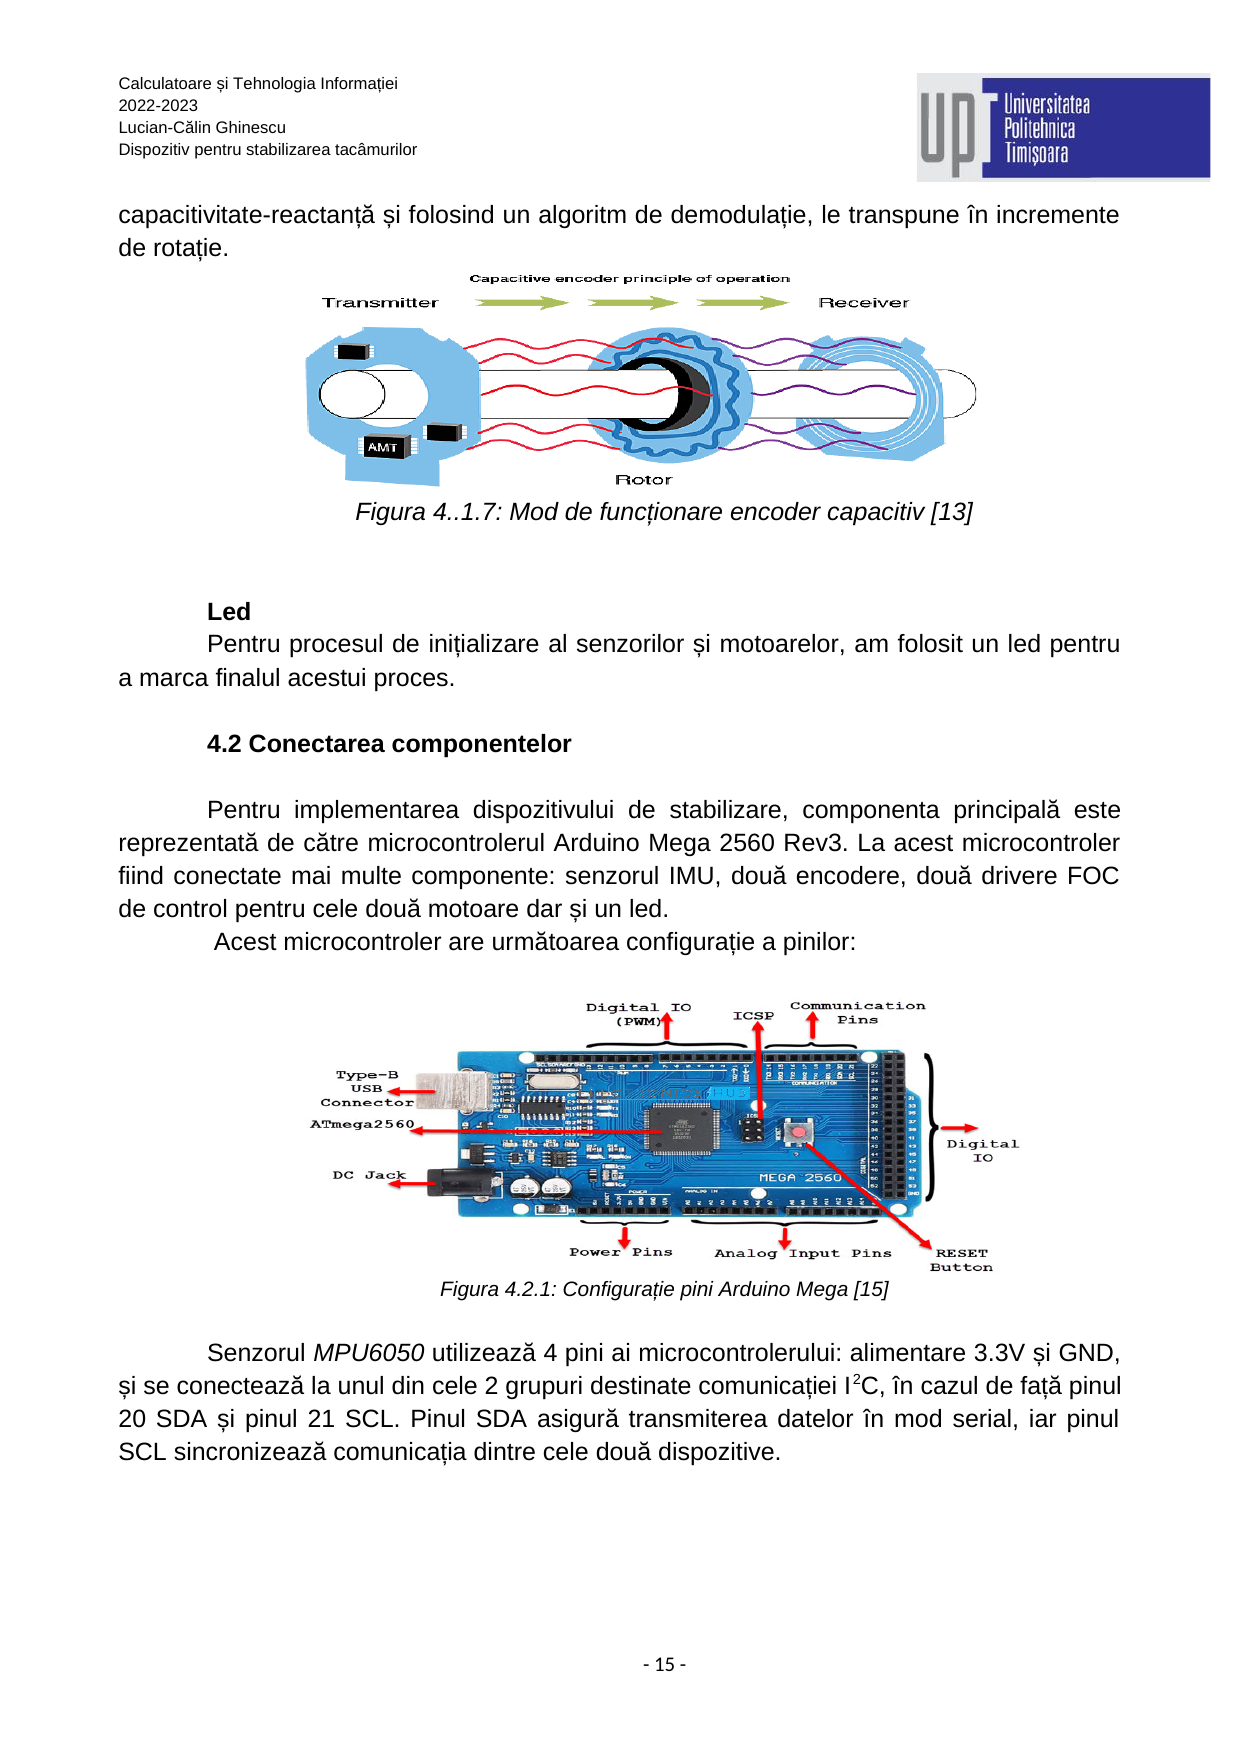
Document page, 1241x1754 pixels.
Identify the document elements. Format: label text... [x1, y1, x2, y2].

picture [306, 992, 1023, 1273]
text Figura 4.2.1: Configurație pini Arduino Mega [15] [118, 1277, 1122, 1301]
text Pentru implementarea dispozitivului de stabilizare, componenta principală este reprezentată de către microcontrolerul Arduino Mega 2560 Rev3. La acest microcontroler fiind conectate mai multe componente: senzorul IMU, două encodere, două drivere FOC de control pentru cele două motoare dar și un led. [118, 794, 1122, 922]
text Led [118, 596, 1122, 625]
picture [916, 73, 1211, 182]
text Senzorul MPU6050 utilizează 4 pini ai microcontrolerului: alimentare 3.3V și GND, și se conectează la unul din cele 2 grupuri destinate comunicației I2C, în cazul de față pinul 20 SDA și pinul 21 SCL. Pinul SDA asigură transmiterea datelor în mod serial, iar pinul SCL sincronizează comunicația dintre cele două dispozitive. [118, 1338, 1122, 1466]
subtitle 4.2 Conectarea componentelor [207, 728, 1122, 757]
text Acest microcontroler are următoarea configurație a pinilor: [118, 927, 1122, 955]
text Figura 4..1.7: Mod de funcționare encoder capacitiv [13] [118, 497, 1122, 526]
picture [305, 268, 977, 494]
text Pentru procesul de inițializare al senzorilor și motoarelor, am folosit un led pentru a marca finalul acestui proces. [118, 629, 1122, 691]
